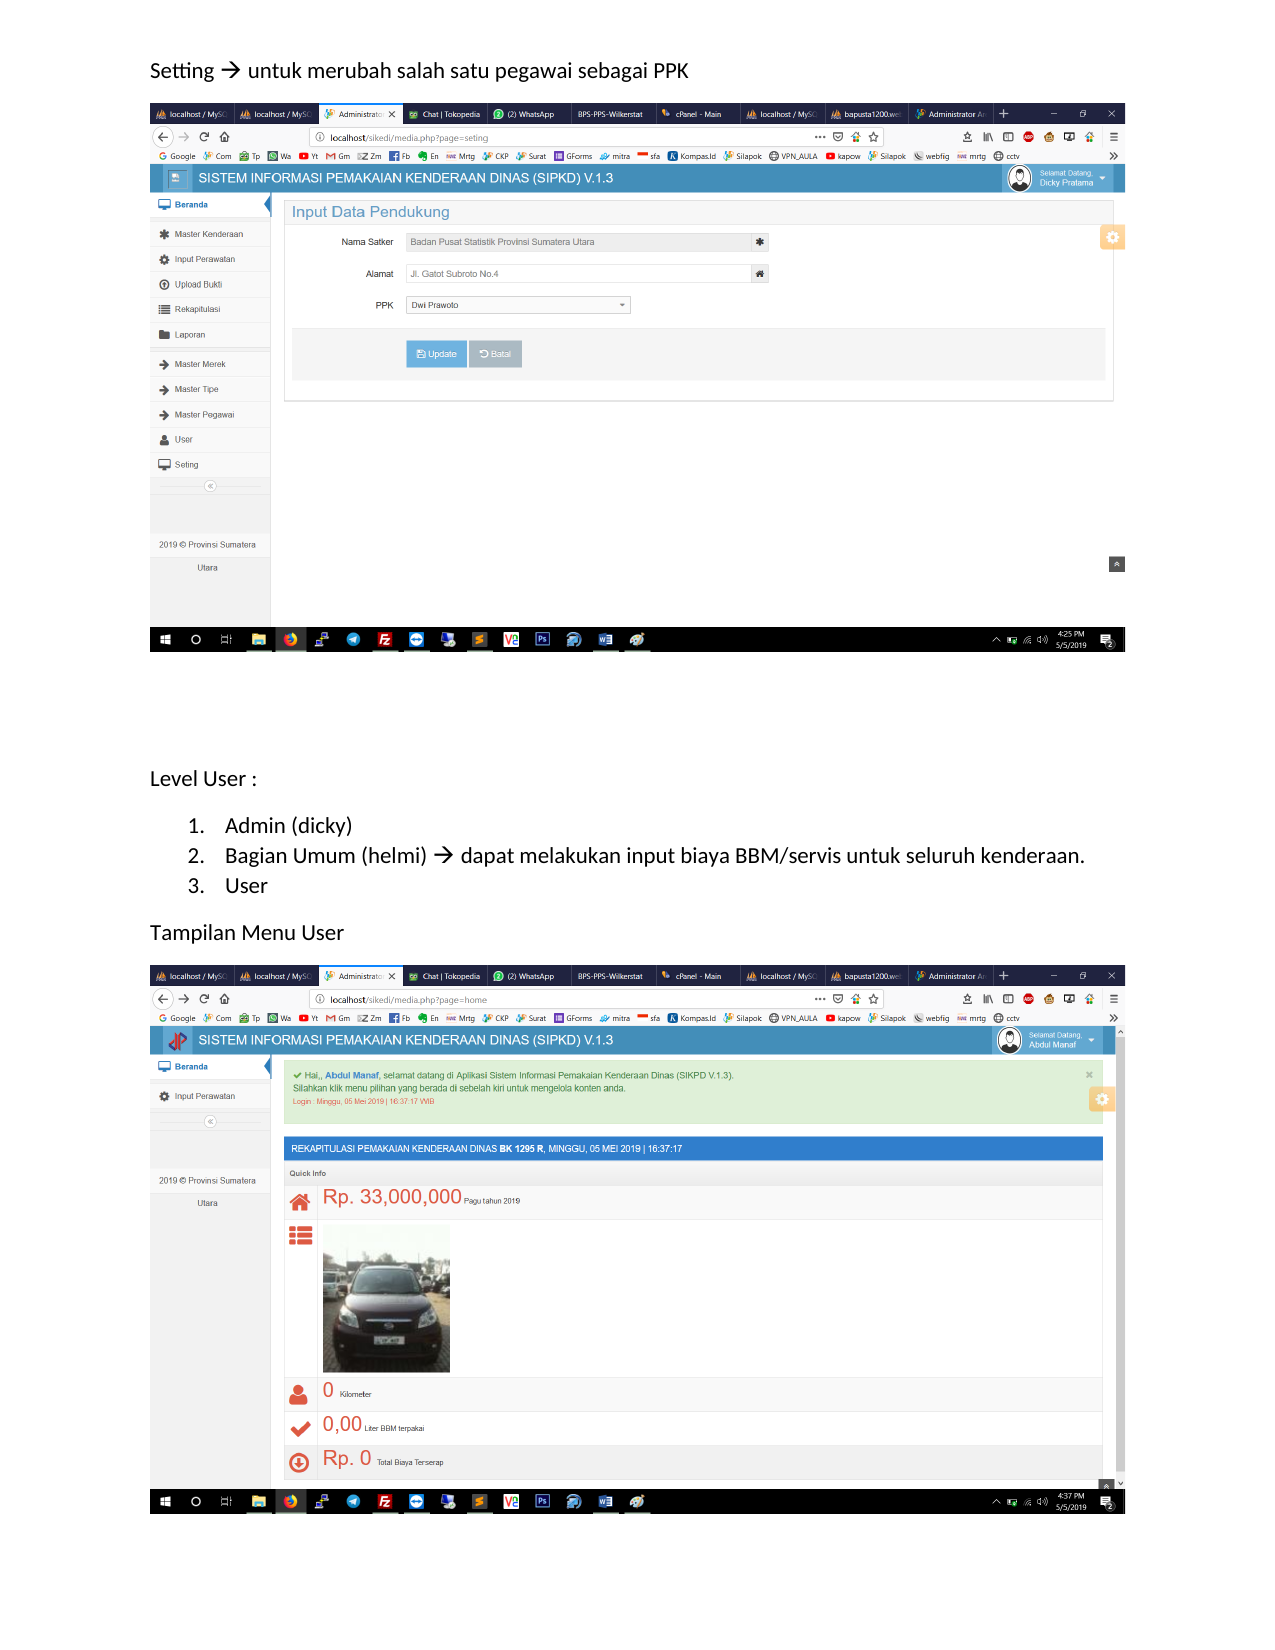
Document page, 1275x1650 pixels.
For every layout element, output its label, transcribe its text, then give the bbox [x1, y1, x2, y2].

text Level User : [150, 764, 1125, 792]
text Tampilan Menu User [150, 918, 1125, 946]
list Admin (dicky) [187, 811, 1125, 839]
list Bagian Umum (helmi) dapat melakukan input biaya BBM/servis untuk seluruh kenderaan. [187, 841, 1125, 869]
picture [150, 965, 1125, 1514]
text Setting untuk merubah salah satu pegawai sebagai PPK [150, 56, 1125, 84]
picture [150, 103, 1125, 652]
list User [187, 871, 1125, 899]
